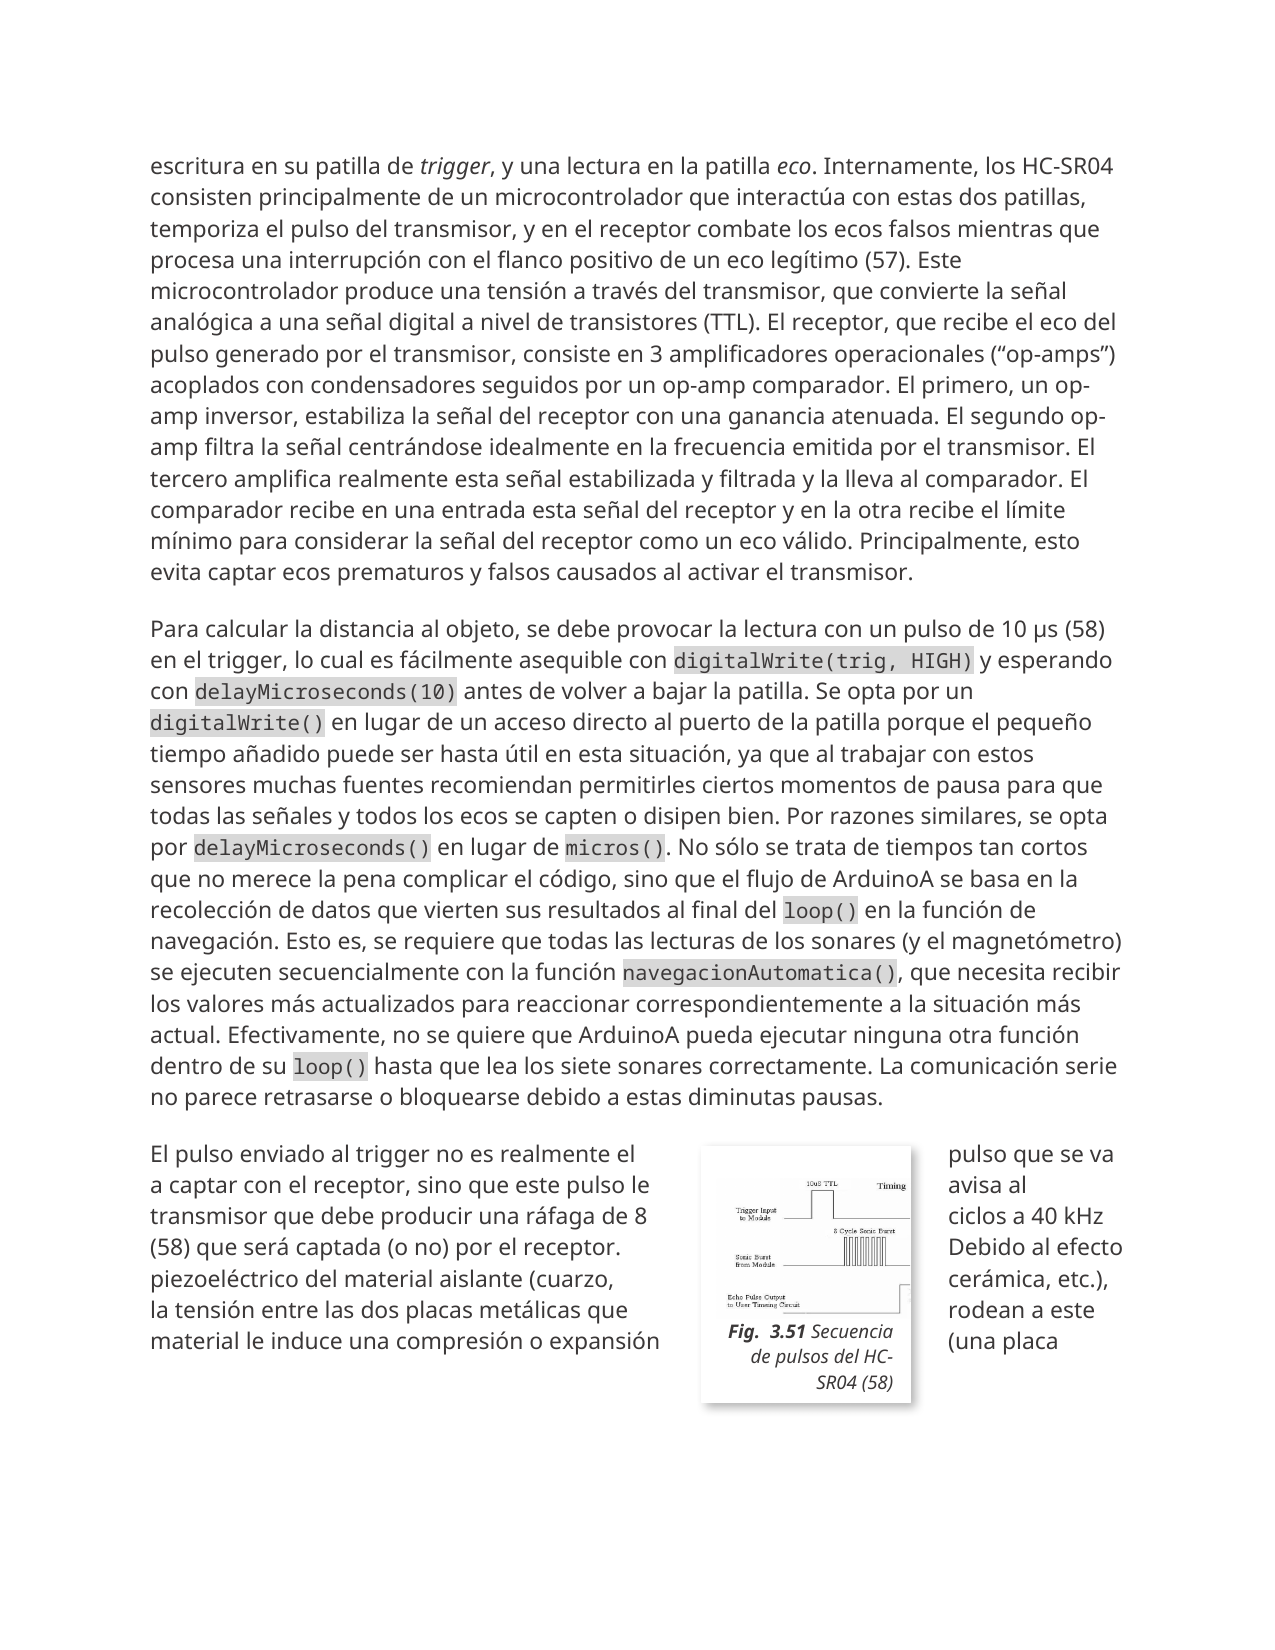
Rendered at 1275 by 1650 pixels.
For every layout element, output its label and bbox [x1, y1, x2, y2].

picture [716, 1178, 911, 1319]
